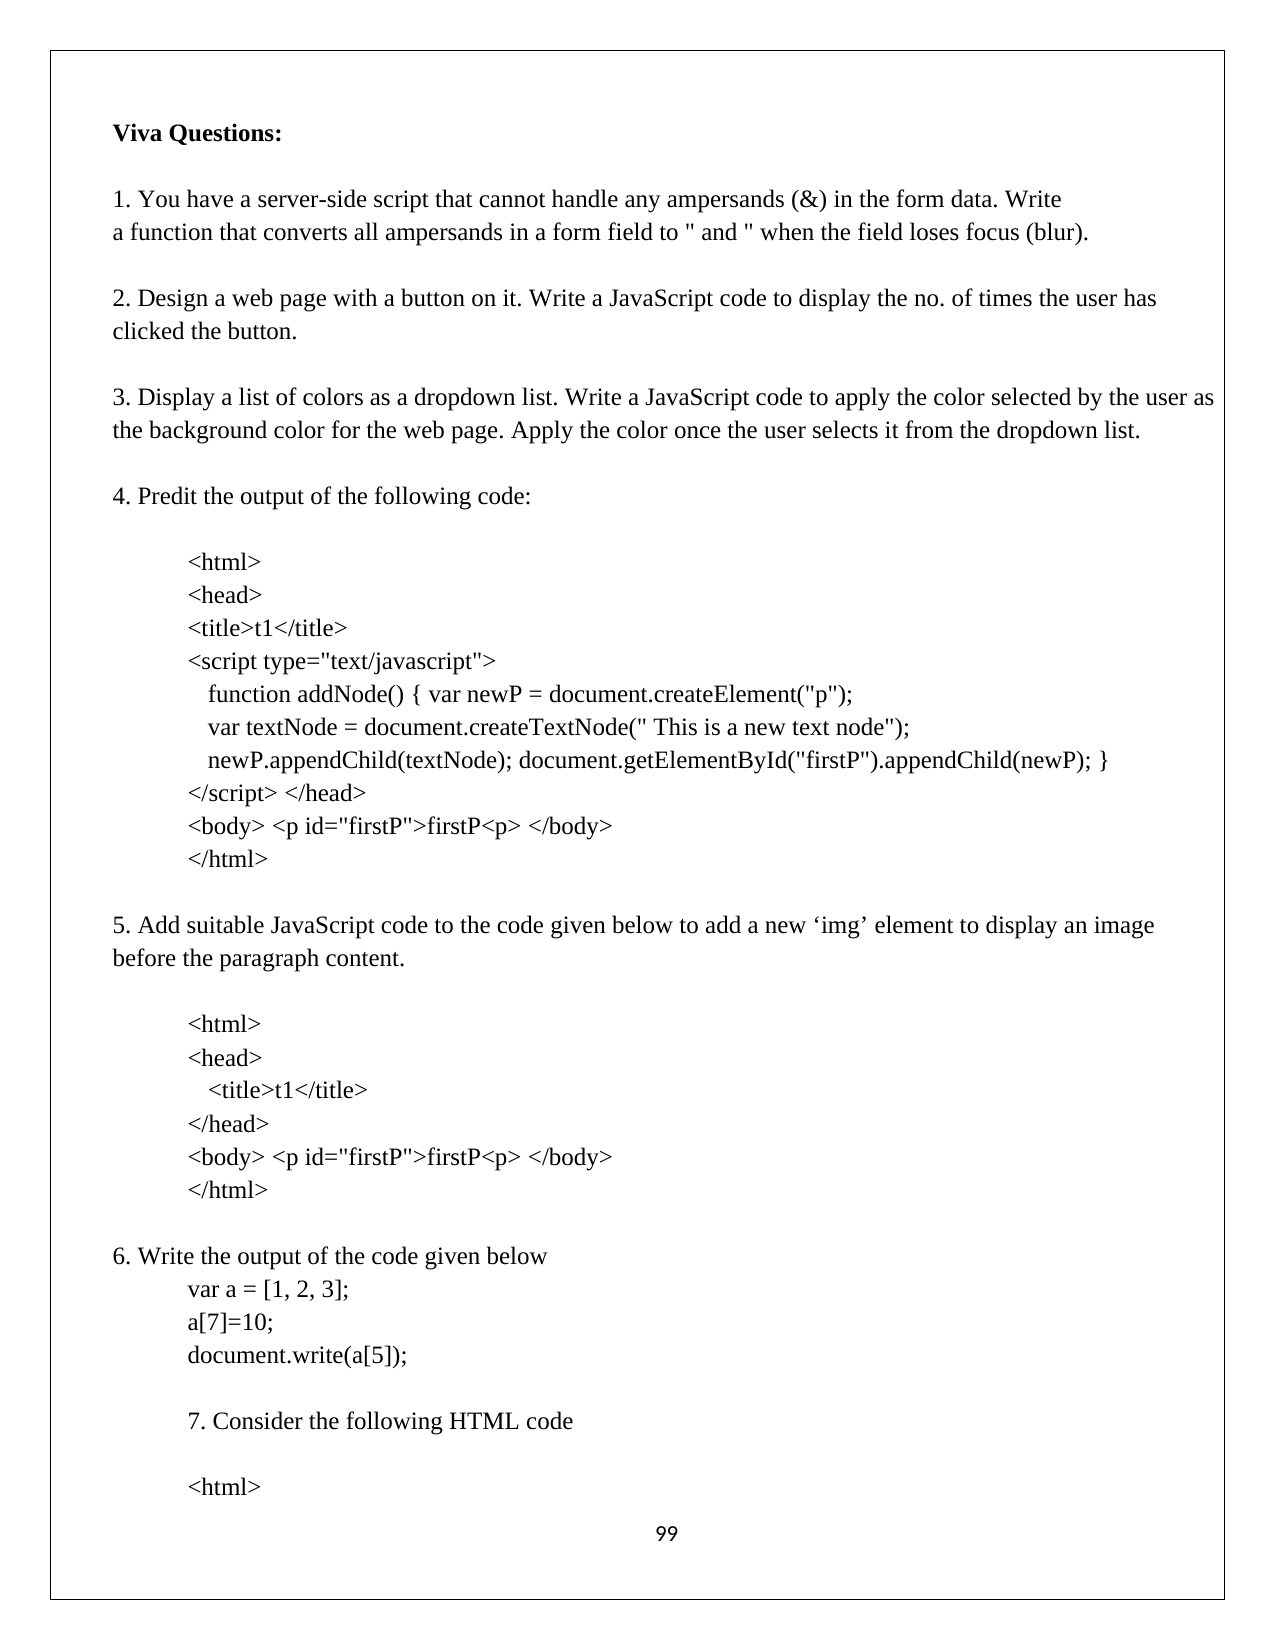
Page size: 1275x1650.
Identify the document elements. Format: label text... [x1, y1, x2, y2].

text <title>t1</title> [187, 1076, 1221, 1104]
text <script type="text/javascript"> [187, 646, 1221, 675]
text 6. Write the output of the code given below [112, 1241, 1221, 1269]
text function addNode() { var newP = document.createElement("p"); [187, 679, 1221, 708]
text a[7]=10; [187, 1307, 1221, 1336]
text newP.appendChild(textNode); document.getElementById("firstP").appendChild(newP); } [187, 745, 1221, 774]
text a function that converts all ampersands in a form field to " and " when the field loses focus (blur). [112, 217, 1221, 246]
text 5. Add suitable JavaScript code to the code given below to add a new ‘img’ element to display an image before the paragraph content. [112, 911, 1221, 972]
text <html> [187, 1472, 1221, 1501]
text <html> [187, 1009, 1221, 1038]
text <head> [187, 580, 1221, 609]
text 3. Display a list of colors as a dropdown list. Write a JavaScript code to apply the color selected by the user as the background color for the web page. Apply the color once the user selects it from the dropdown list. [112, 382, 1221, 444]
text 4. Predit the output of the following code: [112, 481, 1221, 510]
text </head> [187, 1109, 1221, 1137]
text <head> [187, 1043, 1221, 1071]
text Viva Questions: [112, 118, 1221, 147]
text 1. You have a server-side script that cannot handle any ampersands (&) in the form data. Write [112, 184, 1221, 213]
text </script> </head> [187, 778, 1221, 807]
text <title>t1</title> [187, 613, 1221, 642]
text document.write(a[5]); [187, 1340, 1221, 1368]
text 2. Design a web page with a button on it. Write a JavaScript code to display the no. of times the user has clicked the button. [112, 283, 1221, 345]
text </html> [187, 844, 1221, 873]
text var a = [1, 2, 3]; [187, 1274, 1221, 1302]
text <body> <p id="firstP">firstP<p> </body> [187, 811, 1221, 840]
text <html> [187, 547, 1221, 576]
text 7. Consider the following HTML code [187, 1406, 1221, 1434]
text </html> [187, 1175, 1221, 1203]
text <body> <p id="firstP">firstP<p> </body> [187, 1142, 1221, 1170]
text var textNode = document.createTextNode(" This is a new text node"); [187, 712, 1221, 741]
